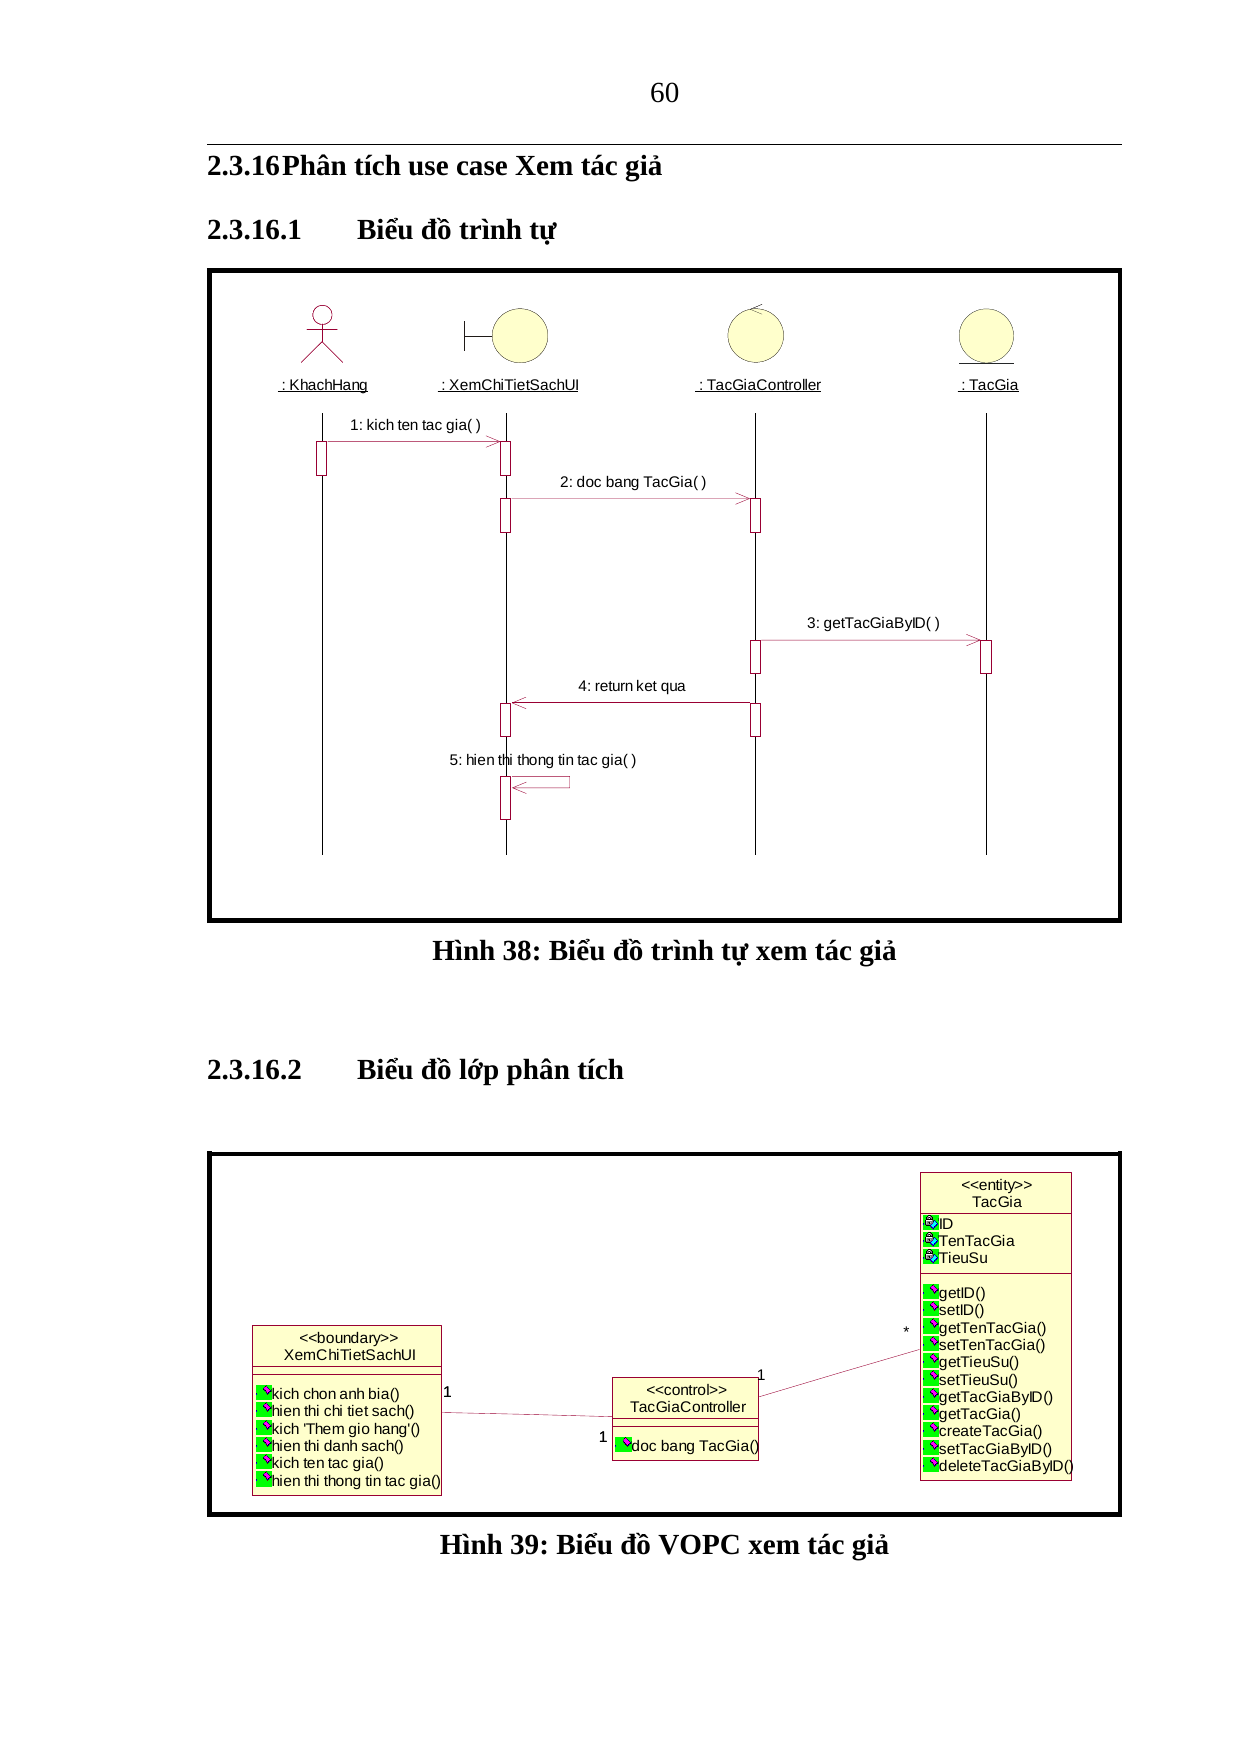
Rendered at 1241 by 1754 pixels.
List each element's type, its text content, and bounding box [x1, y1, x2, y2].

text Hình 38: Biểu đồ trình tự xem tác giả [207, 933, 1122, 967]
subtitle Phân tích use case Xem tác giả [207, 148, 1122, 181]
subtitle Biểu đồ lớp phân tích [207, 1052, 1122, 1085]
text Hình 39: Biểu đồ VOPC xem tác giả [207, 1527, 1122, 1561]
subtitle Biểu đồ trình tự [207, 212, 1122, 246]
